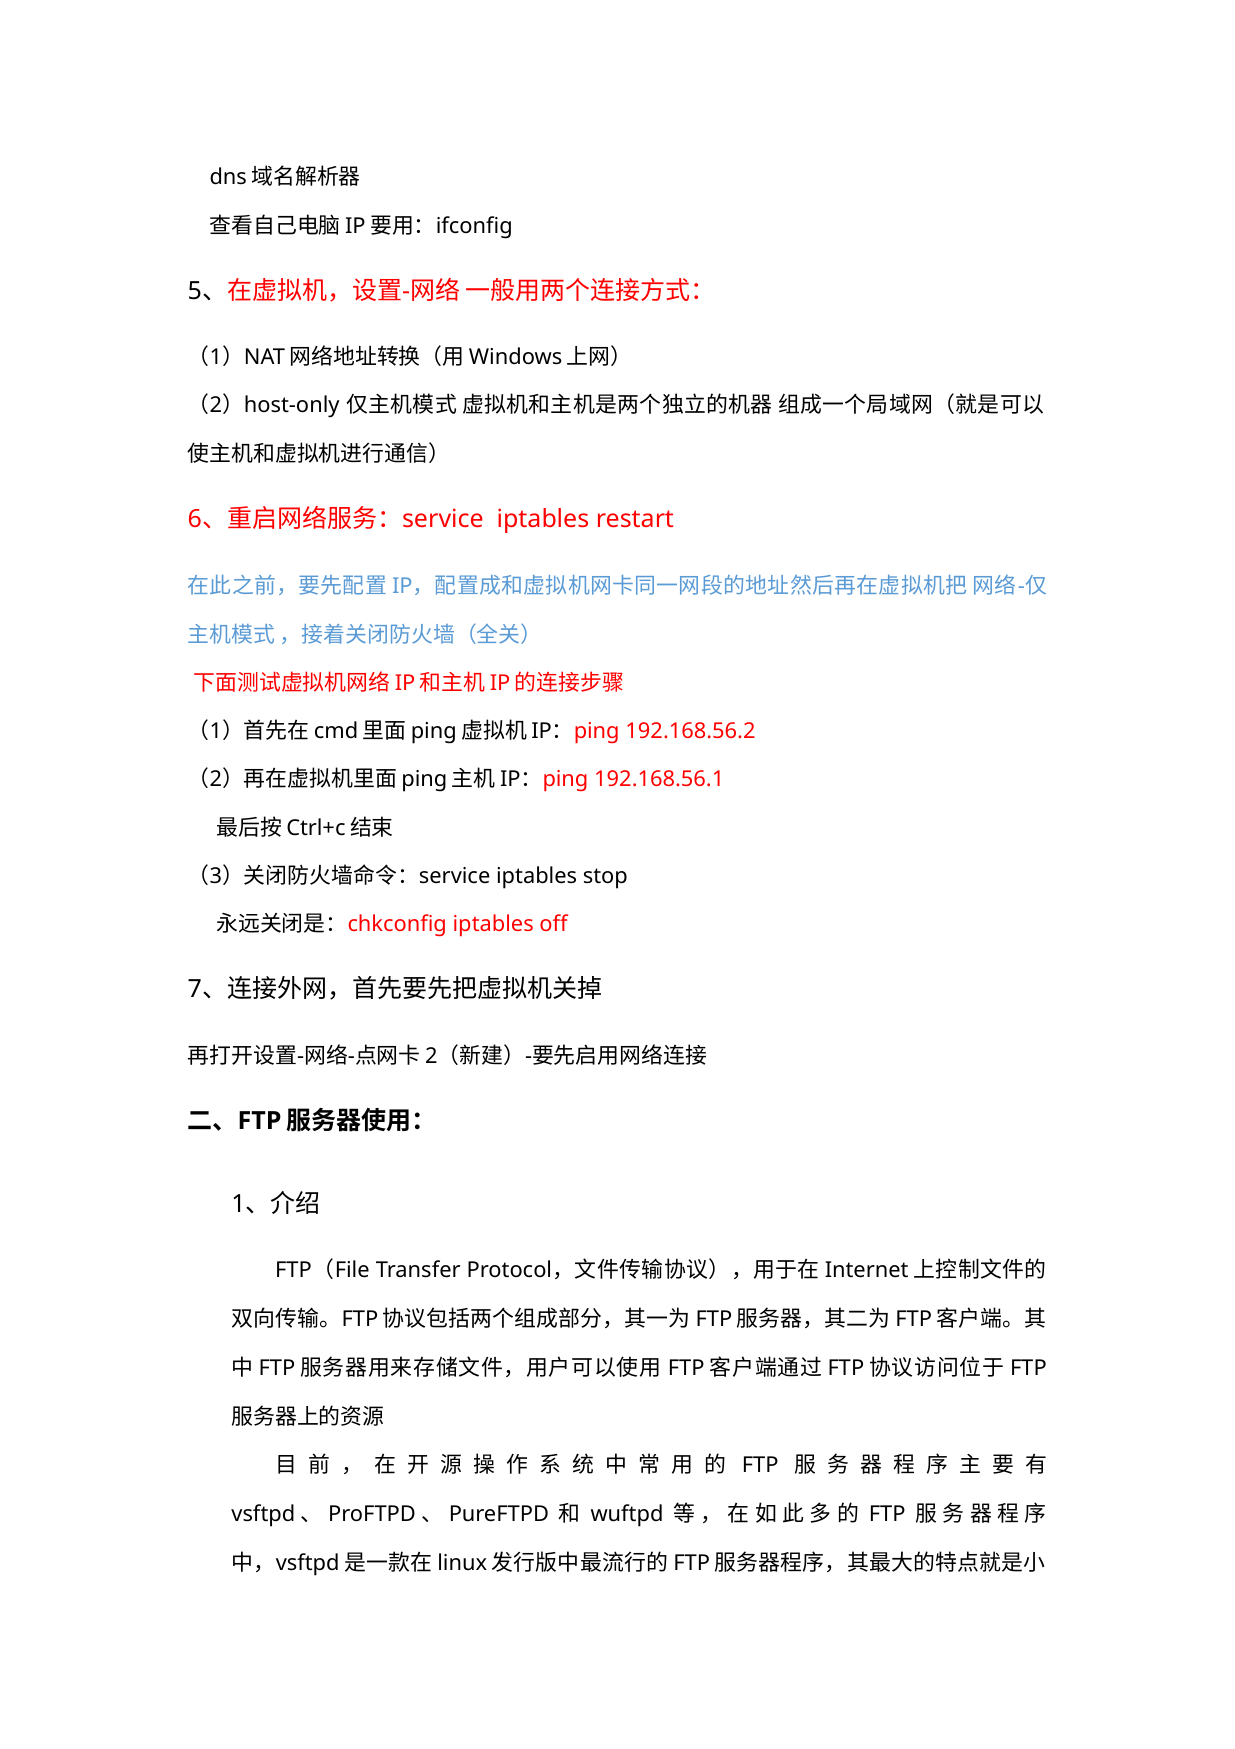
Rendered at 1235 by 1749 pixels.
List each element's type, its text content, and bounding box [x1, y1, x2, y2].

list 在虚拟机，设置-网络 一般用两个连接方式： [187, 256, 1047, 321]
list host-only 仅主机模式 虚拟机和主机是两个独立的机器 组成一个局域网（就是可以使主机和虚拟机进行通信） [187, 387, 1047, 468]
list 再打开设置-网络-点网卡2（新建）-要先启用网络连接 [187, 1038, 1047, 1070]
list FTP（File Transfer Protocol，文件传输协议），用于在Internet上控制文件的双向传输。FTP协议包括两个组成部分，其一为FTP服务器，其二为FTP客户端。其中FTP服务器用来存储文件，用户可以使用FTP客户端通过FTP协议访问位于FTP服务器上的资源 [231, 1252, 1047, 1431]
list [231, 1447, 1047, 1577]
list 永远关闭是：chkconfig iptables off [187, 906, 1047, 939]
list 在此之前，要先配置IP，配置成和虚拟机网卡同一网段的地址然后再在虚拟机把 网络-仅主机模式 ，接着关闭防火墙（全关） [187, 567, 1047, 649]
list 连接外网，首先要先把虚拟机关掉 [187, 954, 1047, 1019]
list 重启网络服务：service iptables restart [187, 484, 1047, 549]
list NAT网络地址转换（用Windows上网） [187, 339, 1047, 371]
list FTP服务器使用： [187, 1086, 1047, 1151]
list 最后按Ctrl+c结束 [187, 809, 1047, 842]
list 再在虚拟机里面ping主机IP：ping 192.168.56.1 [187, 761, 1047, 794]
list 首先在cmd里面ping虚拟机IP：ping 192.168.56.2 [187, 713, 1047, 745]
list 查看自己电脑IP要用：ifconfig [187, 207, 1047, 240]
list 关闭防火墙命令：service iptables stop [187, 858, 1047, 890]
list 下面测试虚拟机网络IP和主机IP的连接步骤 [187, 664, 1047, 697]
list dns域名解析器 [187, 159, 1047, 192]
list 1、介绍 [187, 1169, 1047, 1234]
